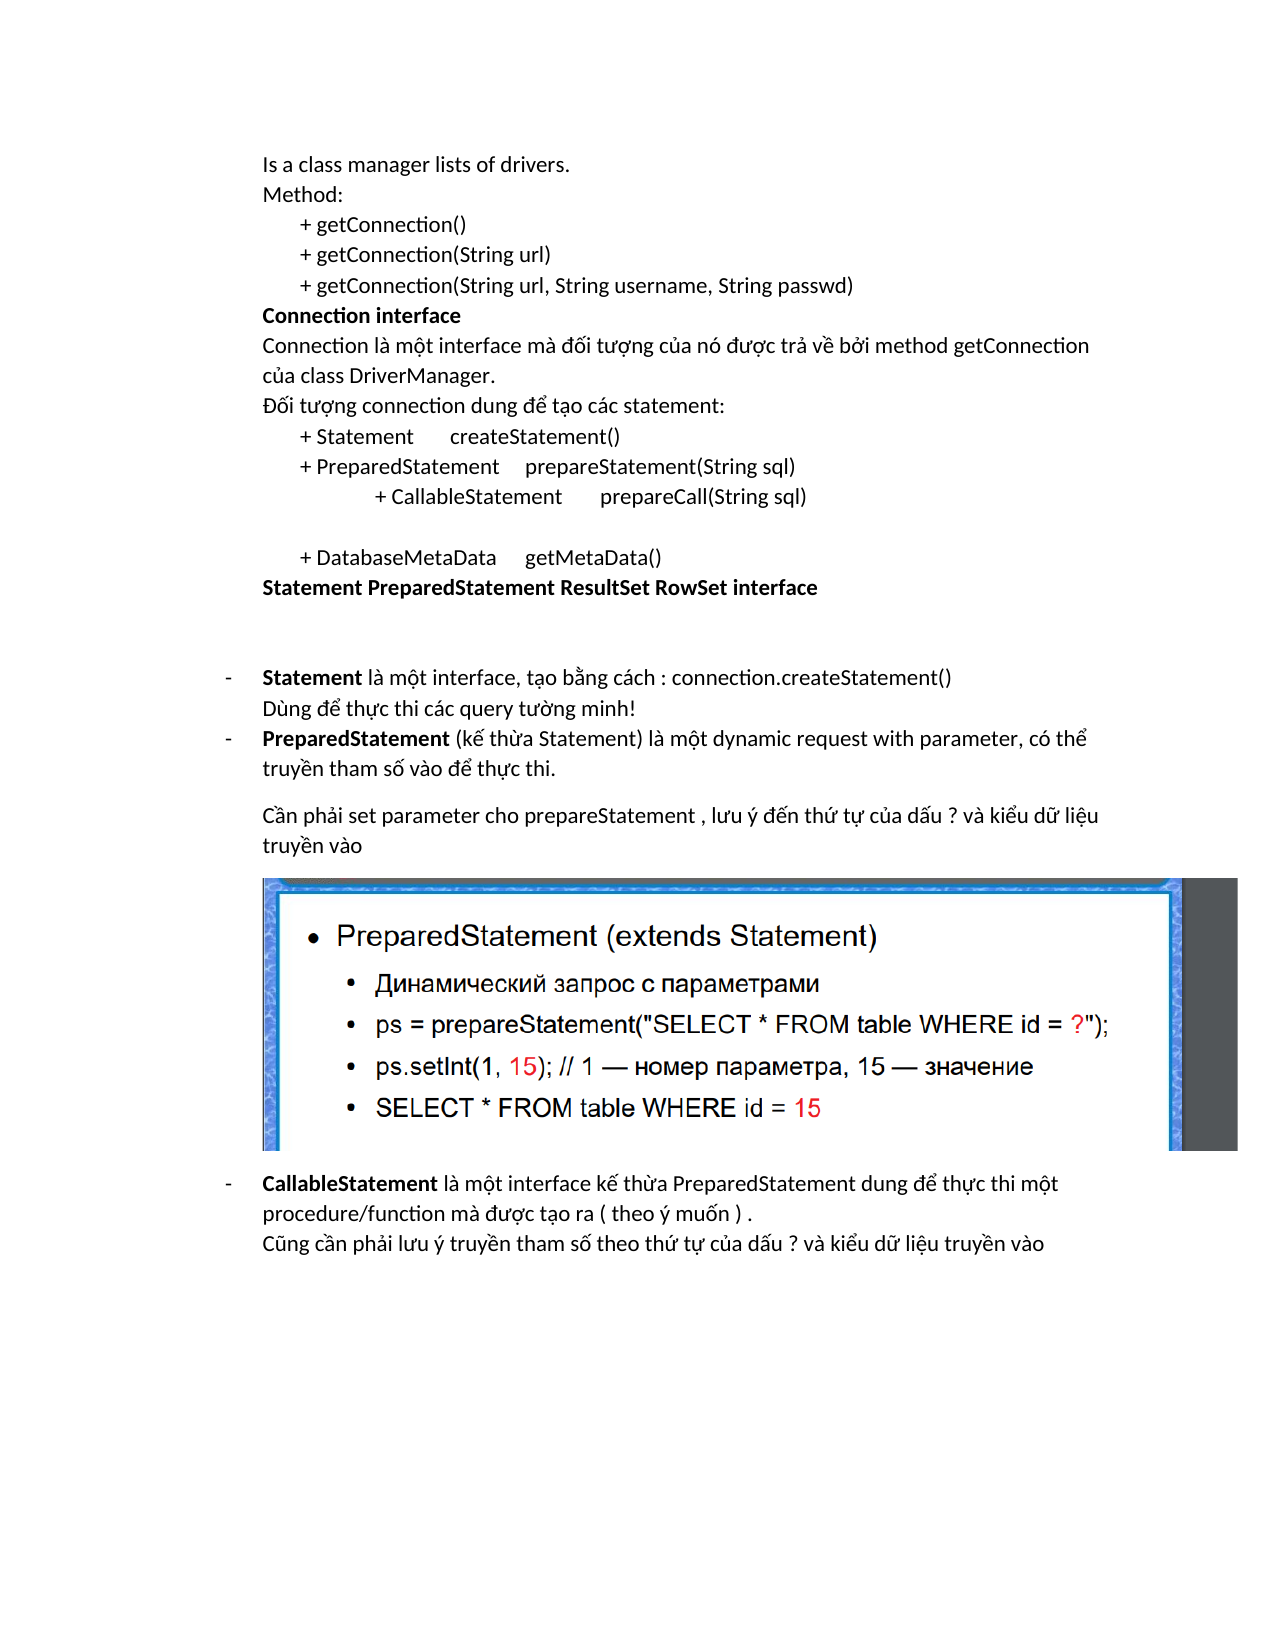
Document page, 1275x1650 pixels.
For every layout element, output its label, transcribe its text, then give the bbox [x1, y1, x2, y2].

list Statement là một interface, tạo bằng cách : connection.createStatement() [225, 663, 1125, 692]
list Dùng để thực thi các query tường minh! [262, 694, 1125, 722]
list Statement PreparedStatement ResultSet RowSet interface [262, 573, 1125, 601]
list Cũng cần phải lưu ý truyền tham số theo thứ tự của dấu ? và kiểu dữ liệu truyền vào [262, 1229, 1125, 1257]
list Đối tượng connection dung để tạo các statement: [262, 392, 1125, 420]
text Cần phải set parameter cho prepareStatement , lưu ý đến thứ tự của dấu ? và kiểu dữ liệu truyền vào [262, 801, 1125, 859]
list + getConnection(String url, String username, String passwd) [262, 271, 1125, 299]
list CallableStatement là một interface kế thừa PreparedStatement dung để thực thi một procedure/function mà được tạo ra ( theo ý muốn ) . [225, 1169, 1125, 1227]
list Connection interface [262, 301, 1125, 329]
list Method: [262, 180, 1125, 208]
list PreparedStatement (kế thừa Statement) là một dynamic request with parameter, có thể truyền tham số vào để thực thi. [225, 724, 1125, 782]
list + getConnection() [262, 210, 1125, 238]
list + CallableStatement prepareCall(String sql) [262, 482, 1125, 510]
list + Statement createStatement() [262, 422, 1125, 450]
list + getConnection(String url) [262, 241, 1125, 269]
picture [262, 878, 1238, 1151]
list + PreparedStatement prepareStatement(String sql) [262, 452, 1125, 480]
list Is a class manager lists of drivers. [262, 150, 1125, 178]
list + DatabaseMetaData getMetaData() [262, 543, 1125, 571]
list Connection là một interface mà đối tượng của nó được trả về bởi method getConnection của class DriverManager. [262, 331, 1125, 389]
